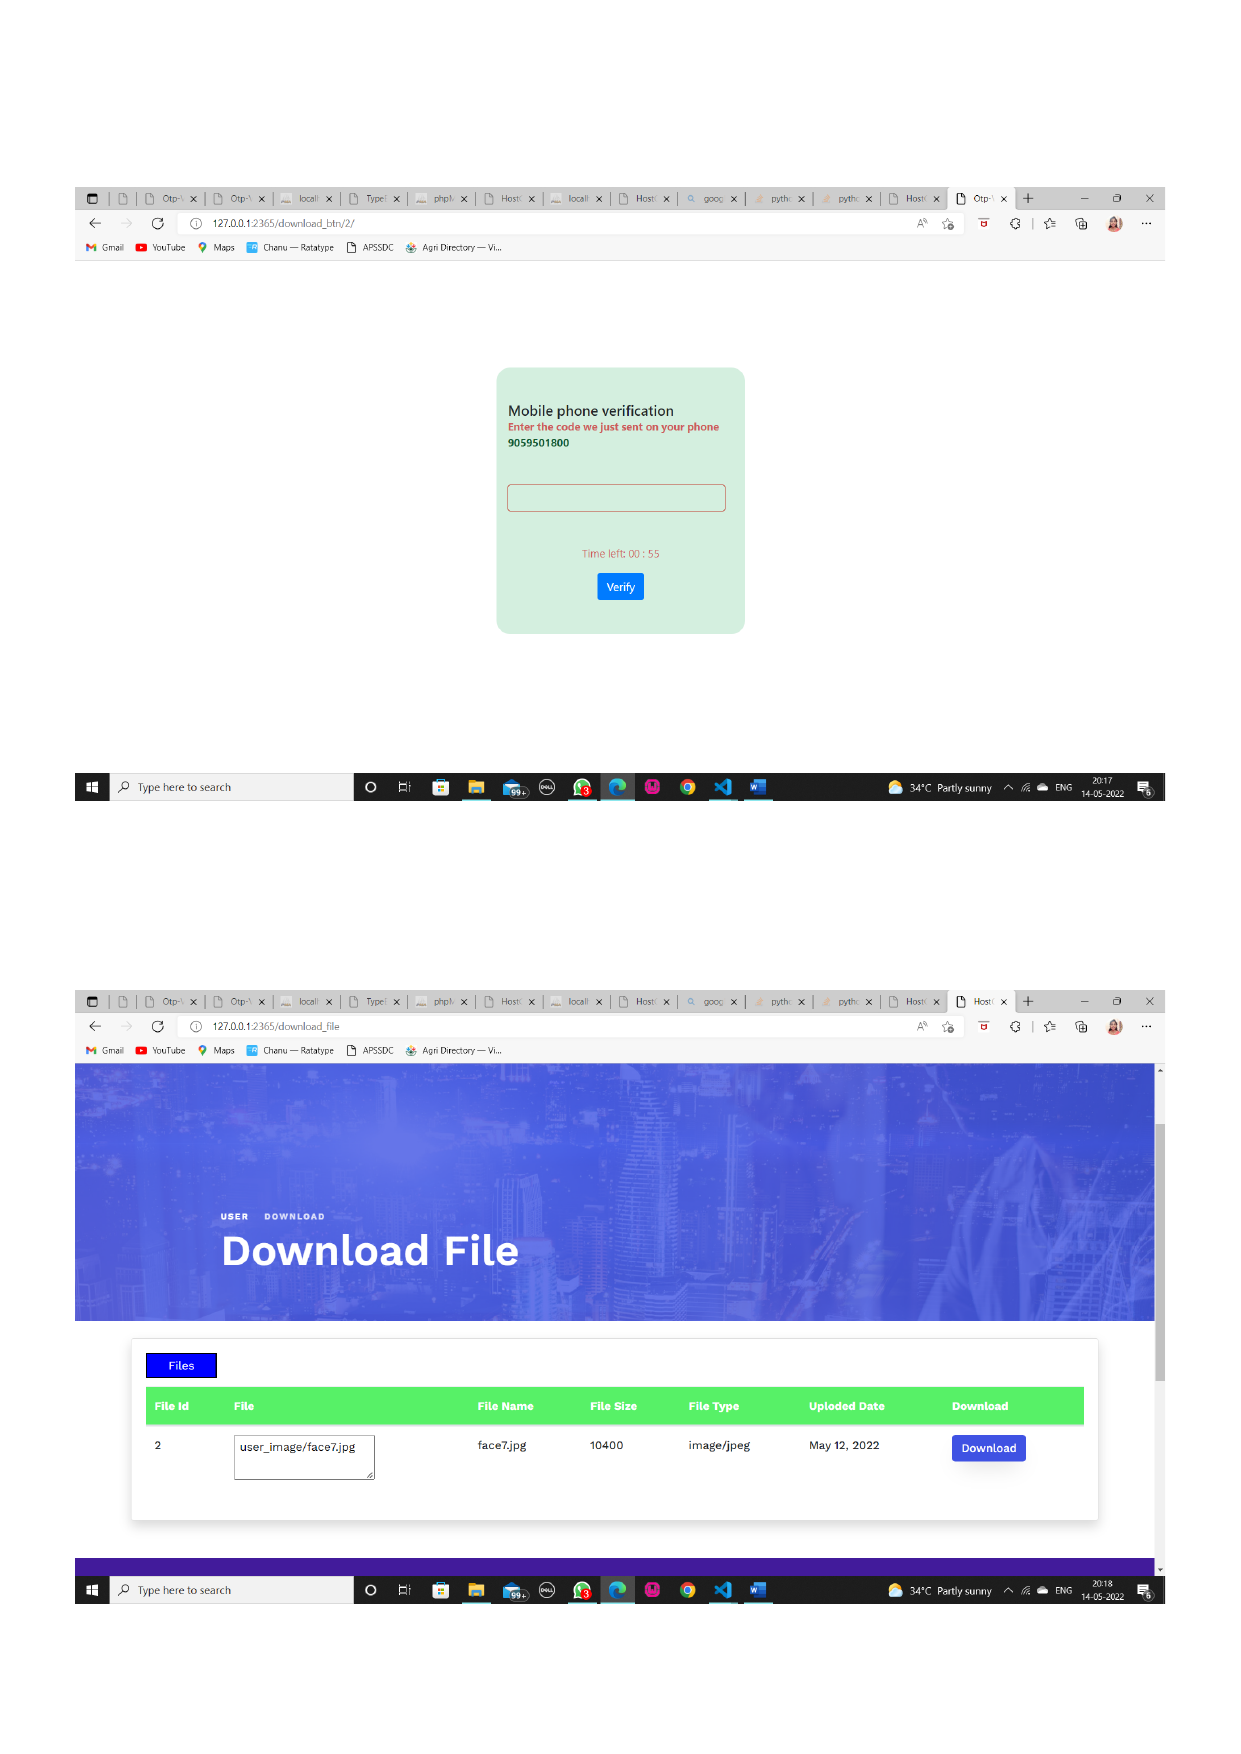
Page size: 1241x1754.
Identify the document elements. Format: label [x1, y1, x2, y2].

picture [75, 990, 1166, 1604]
picture [75, 187, 1166, 801]
